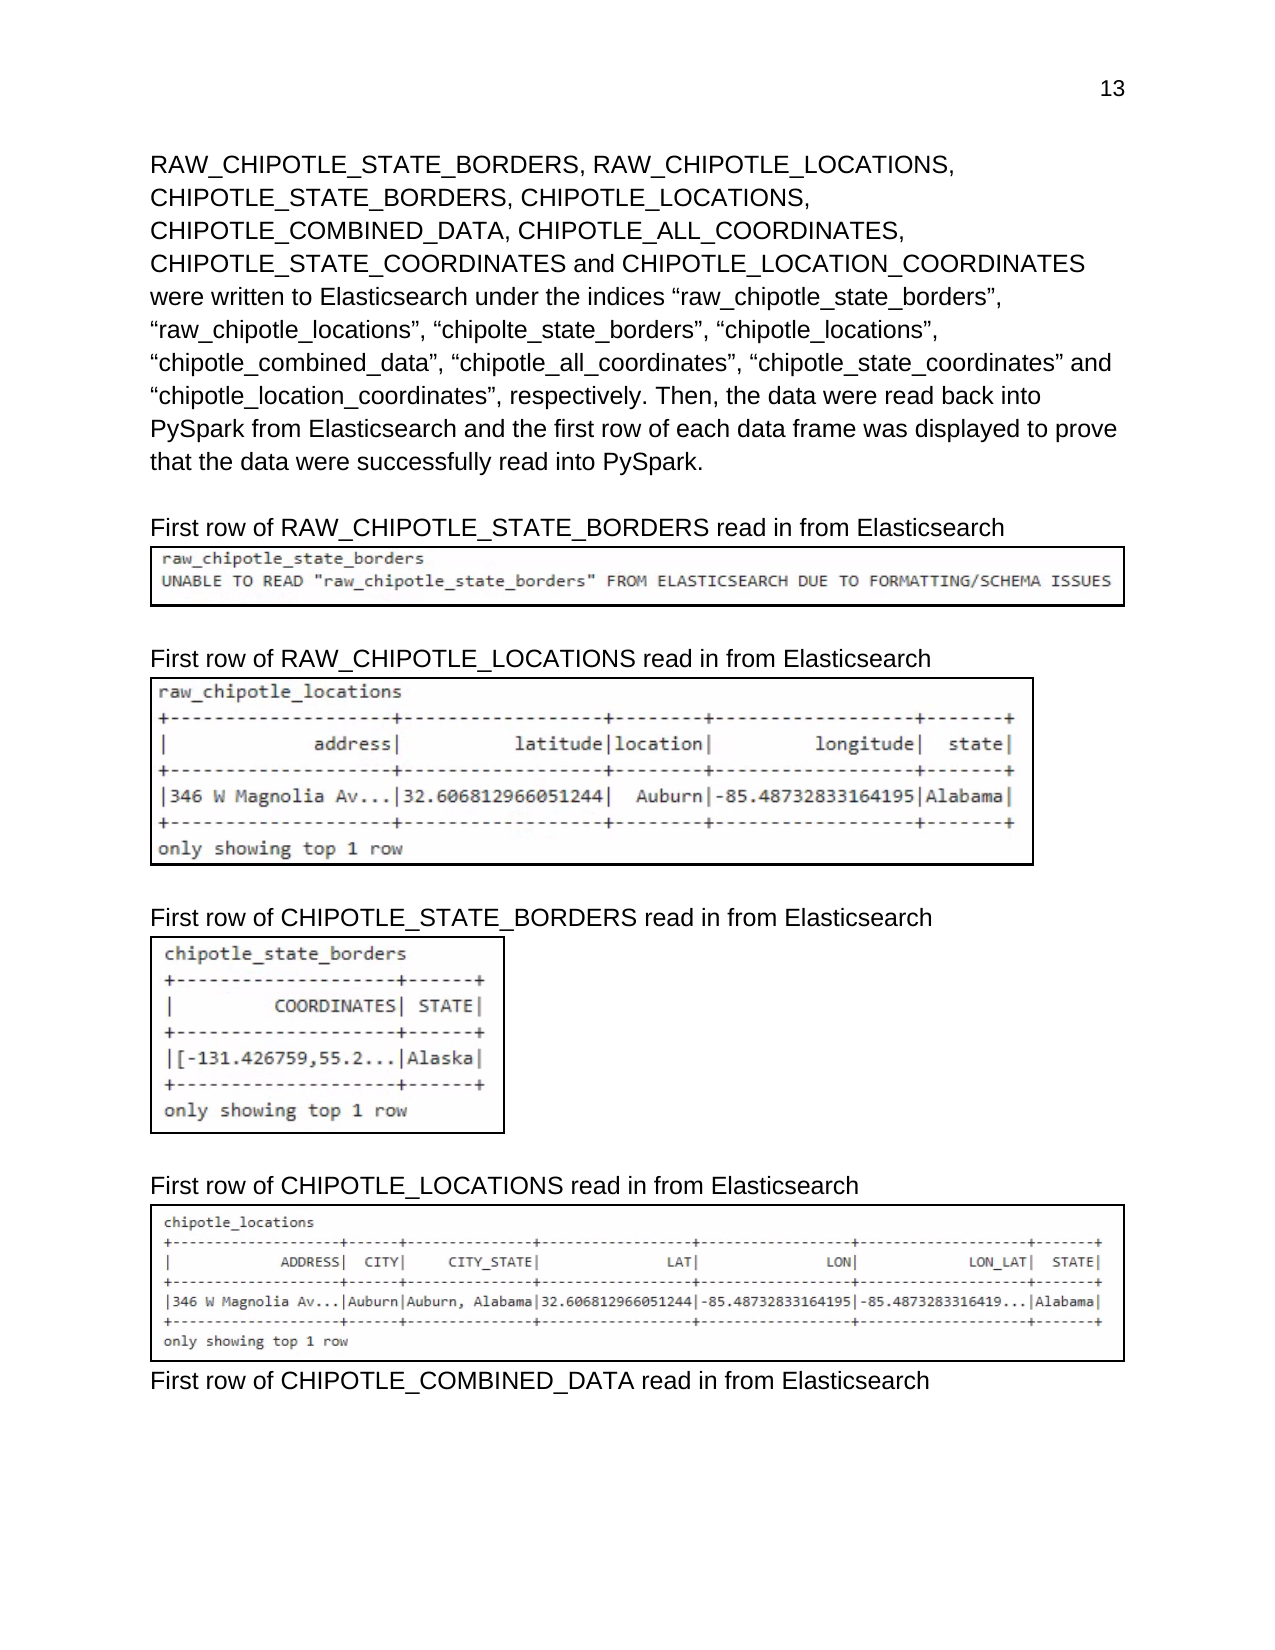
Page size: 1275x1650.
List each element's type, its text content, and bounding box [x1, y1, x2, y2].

text First row of RAW_CHIPOTLE_STATE_BORDERS read in from Elasticsearch [150, 513, 1125, 542]
text First row of RAW_CHIPOTLE_LOCATIONS read in from Elasticsearch [150, 643, 1125, 672]
picture [152, 938, 503, 1132]
picture [152, 679, 1032, 863]
picture [152, 548, 1123, 604]
text RAW_CHIPOTLE_STATE_BORDERS, RAW_CHIPOTLE_LOCATIONS, CHIPOTLE_STATE_BORDERS, CHIPOTLE_LOCATIONS, CHIPOTLE_COMBINED_DATA, CHIPOTLE_ALL_COORDINATES, CHIPOTLE_STATE_COORDINATES and CHIPOTLE_LOCATION_COORDINATES were written to Elasticsearch under the indices “raw_chipotle_state_borders”, “raw_chipotle_locations”, “chipolte_state_borders”, “chipotle_locations”, “chipotle_combined_data”, “chipotle_all_coordinates”, “chipotle_state_coordinates” and “chipotle_location_coordinates”, respectively. Then, the data were read back into PySpark from Elasticsearch and the first row of each data frame was displayed to prove that the data were successfully read into PySpark. [150, 150, 1125, 476]
text First row of CHIPOTLE_COMBINED_DATA read in from Elasticsearch [150, 1366, 1125, 1395]
picture [152, 1206, 1123, 1360]
text First row of CHIPOTLE_LOCATIONS read in from Elasticsearch [150, 1171, 1125, 1199]
text First row of CHIPOTLE_STATE_BORDERS read in from Elasticsearch [150, 902, 1125, 931]
